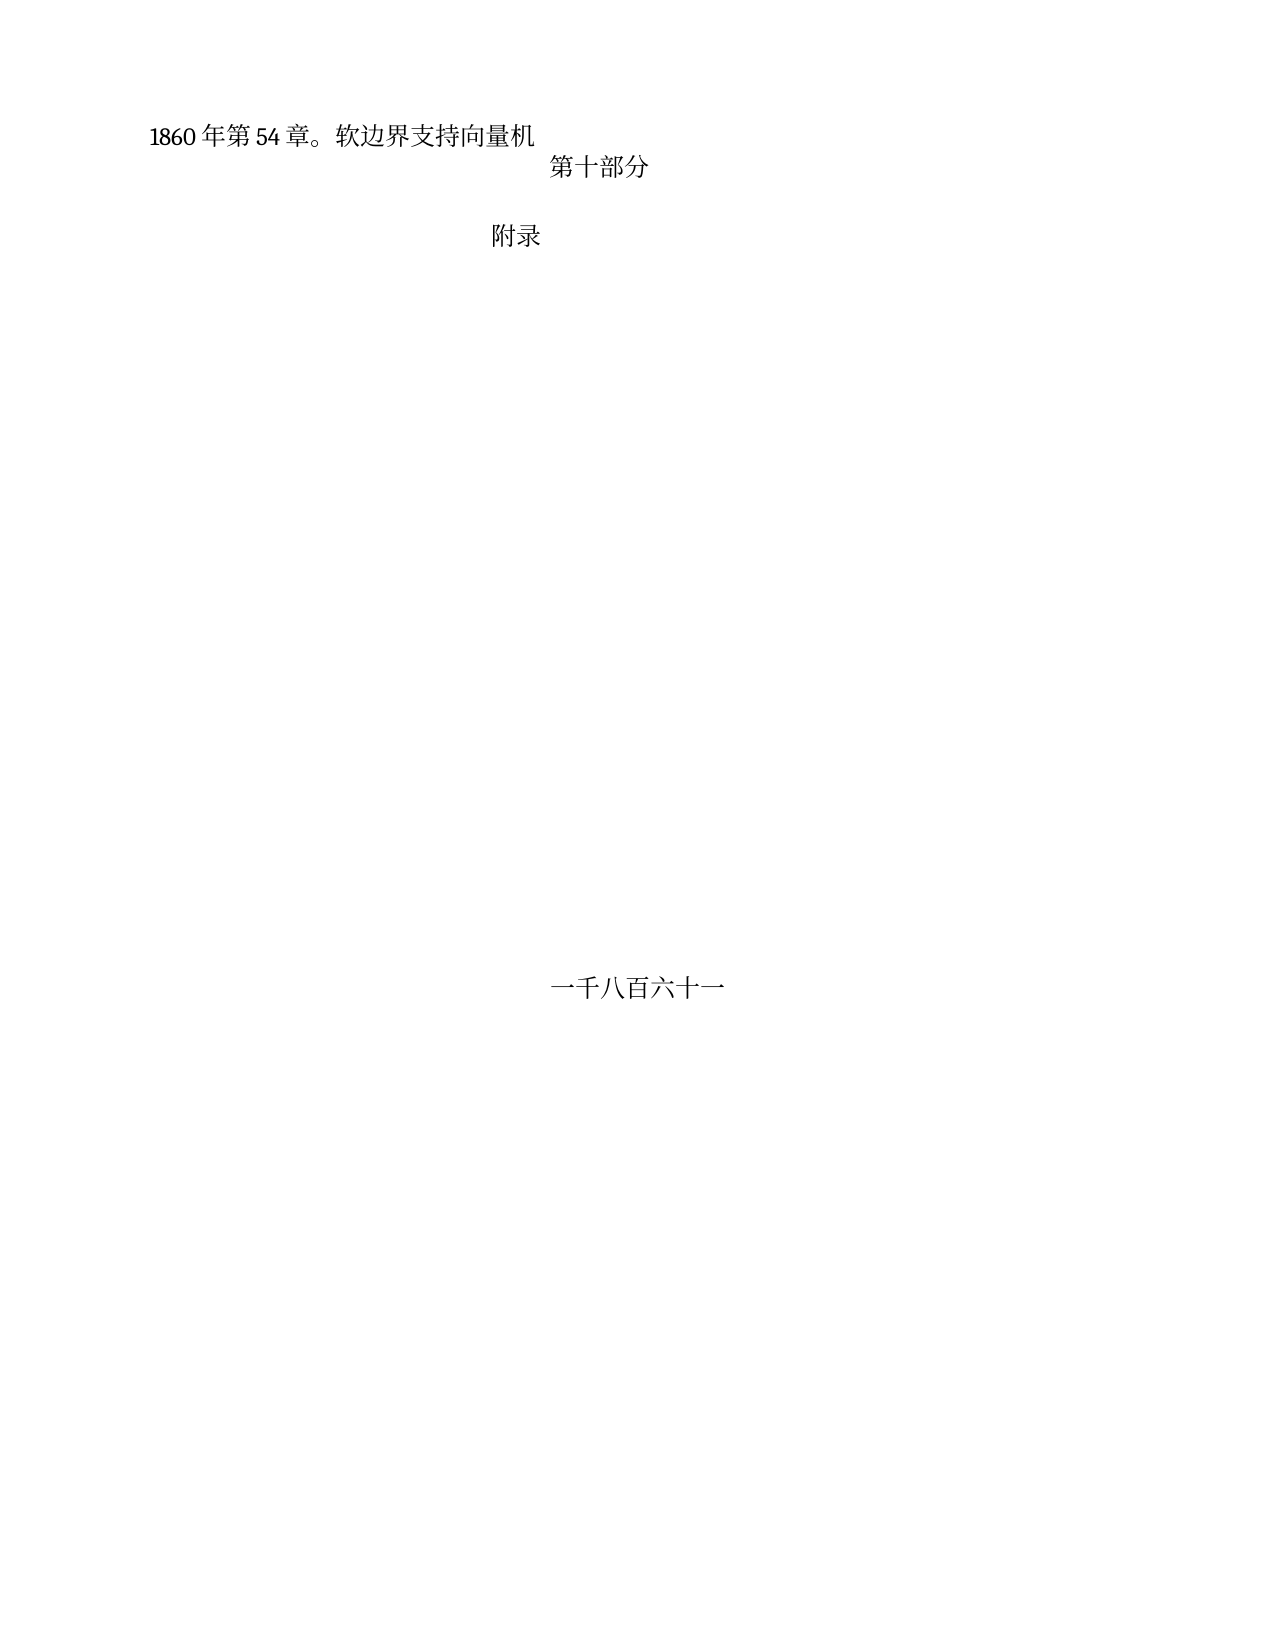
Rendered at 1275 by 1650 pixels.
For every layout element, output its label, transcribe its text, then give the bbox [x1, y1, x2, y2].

text 一千八百六十一 [254, 975, 1021, 1004]
text 第十部分 [549, 154, 1125, 183]
text 1860年第54章。软边界支持向量机 [150, 123, 1125, 151]
text 附录 [491, 223, 1125, 251]
